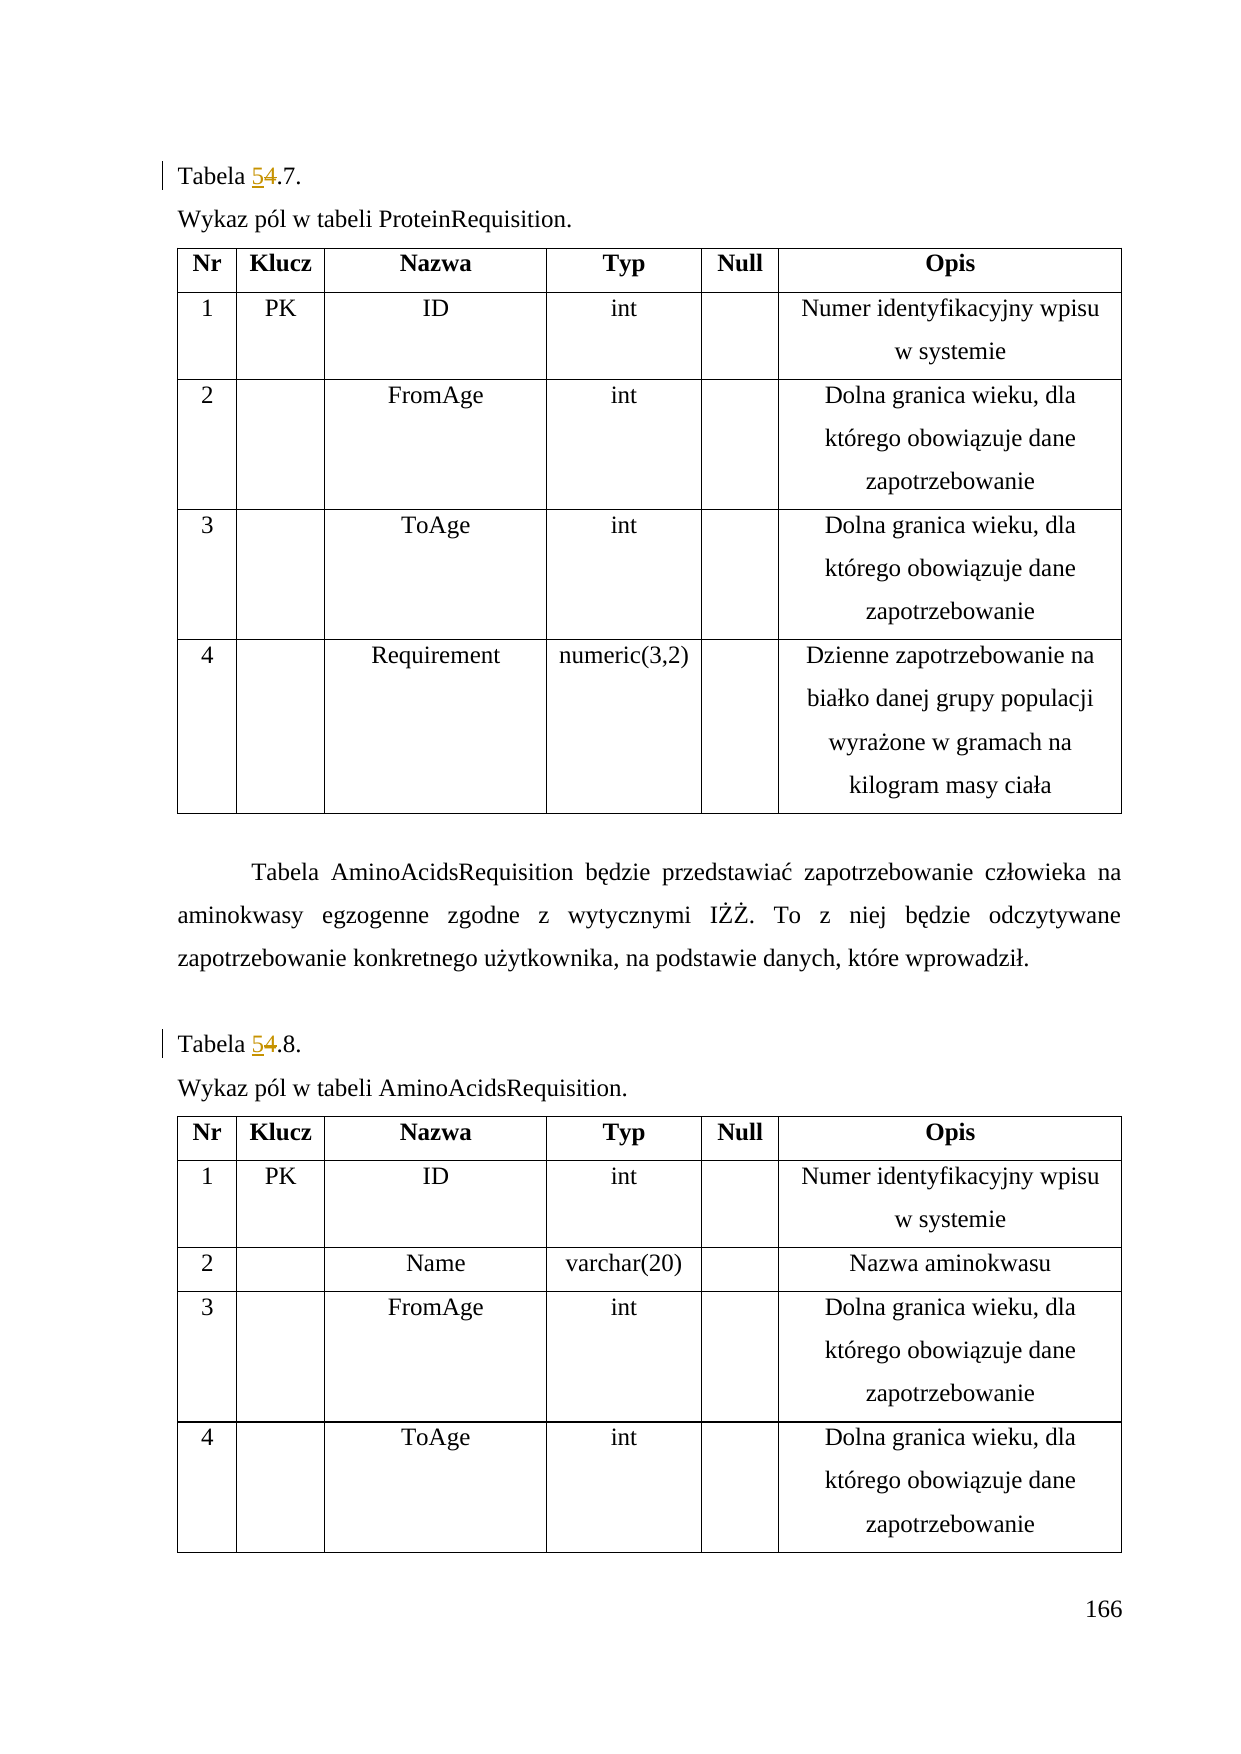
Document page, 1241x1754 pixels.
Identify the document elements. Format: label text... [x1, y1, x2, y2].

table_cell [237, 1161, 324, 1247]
text Wykaz pól w tabeli ProteinRequisition. [177, 204, 1122, 233]
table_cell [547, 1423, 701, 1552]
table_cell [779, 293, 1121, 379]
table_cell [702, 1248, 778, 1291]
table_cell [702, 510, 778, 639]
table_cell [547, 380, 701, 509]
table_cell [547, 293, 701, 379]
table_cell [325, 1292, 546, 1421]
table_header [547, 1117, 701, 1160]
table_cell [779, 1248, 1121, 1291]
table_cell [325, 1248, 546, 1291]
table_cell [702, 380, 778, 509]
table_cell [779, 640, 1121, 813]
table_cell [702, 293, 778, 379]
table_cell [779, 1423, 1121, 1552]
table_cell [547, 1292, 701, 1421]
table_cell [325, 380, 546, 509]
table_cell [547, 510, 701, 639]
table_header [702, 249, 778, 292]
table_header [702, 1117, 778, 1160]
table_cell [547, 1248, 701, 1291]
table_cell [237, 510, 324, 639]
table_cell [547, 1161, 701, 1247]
text Tabela .7. [177, 161, 1122, 190]
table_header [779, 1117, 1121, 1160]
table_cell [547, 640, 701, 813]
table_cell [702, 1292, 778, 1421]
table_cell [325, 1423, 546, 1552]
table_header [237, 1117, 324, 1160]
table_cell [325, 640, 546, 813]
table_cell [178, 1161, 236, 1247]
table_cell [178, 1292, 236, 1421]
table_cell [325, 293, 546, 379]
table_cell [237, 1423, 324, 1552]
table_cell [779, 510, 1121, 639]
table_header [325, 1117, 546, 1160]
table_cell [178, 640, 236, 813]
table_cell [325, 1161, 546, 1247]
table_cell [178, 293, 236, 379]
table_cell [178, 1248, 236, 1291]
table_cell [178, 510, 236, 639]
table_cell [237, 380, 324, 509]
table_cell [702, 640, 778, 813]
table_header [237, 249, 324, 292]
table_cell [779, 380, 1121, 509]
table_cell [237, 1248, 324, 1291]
text Tabela AminoAcidsRequisition będzie przedstawiać zapotrzebowanie człowieka na aminokwasy egzogenne zgodne z wytycznymi IŻŻ. To z niej będzie odczytywane zapotrzebowanie konkretnego użytkownika, na podstawie danych, które wprowadził. [177, 857, 1122, 972]
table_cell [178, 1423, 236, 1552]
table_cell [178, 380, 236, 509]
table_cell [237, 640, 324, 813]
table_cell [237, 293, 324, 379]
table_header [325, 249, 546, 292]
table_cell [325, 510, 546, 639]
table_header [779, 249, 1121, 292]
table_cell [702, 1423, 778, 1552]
text Wykaz pól w tabeli AminoAcidsRequisition. [177, 1073, 1122, 1101]
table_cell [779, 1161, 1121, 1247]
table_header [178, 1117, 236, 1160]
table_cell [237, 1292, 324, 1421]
text Tabela .8. [177, 1029, 1122, 1058]
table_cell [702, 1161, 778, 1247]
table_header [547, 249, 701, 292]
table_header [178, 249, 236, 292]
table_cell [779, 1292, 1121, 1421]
